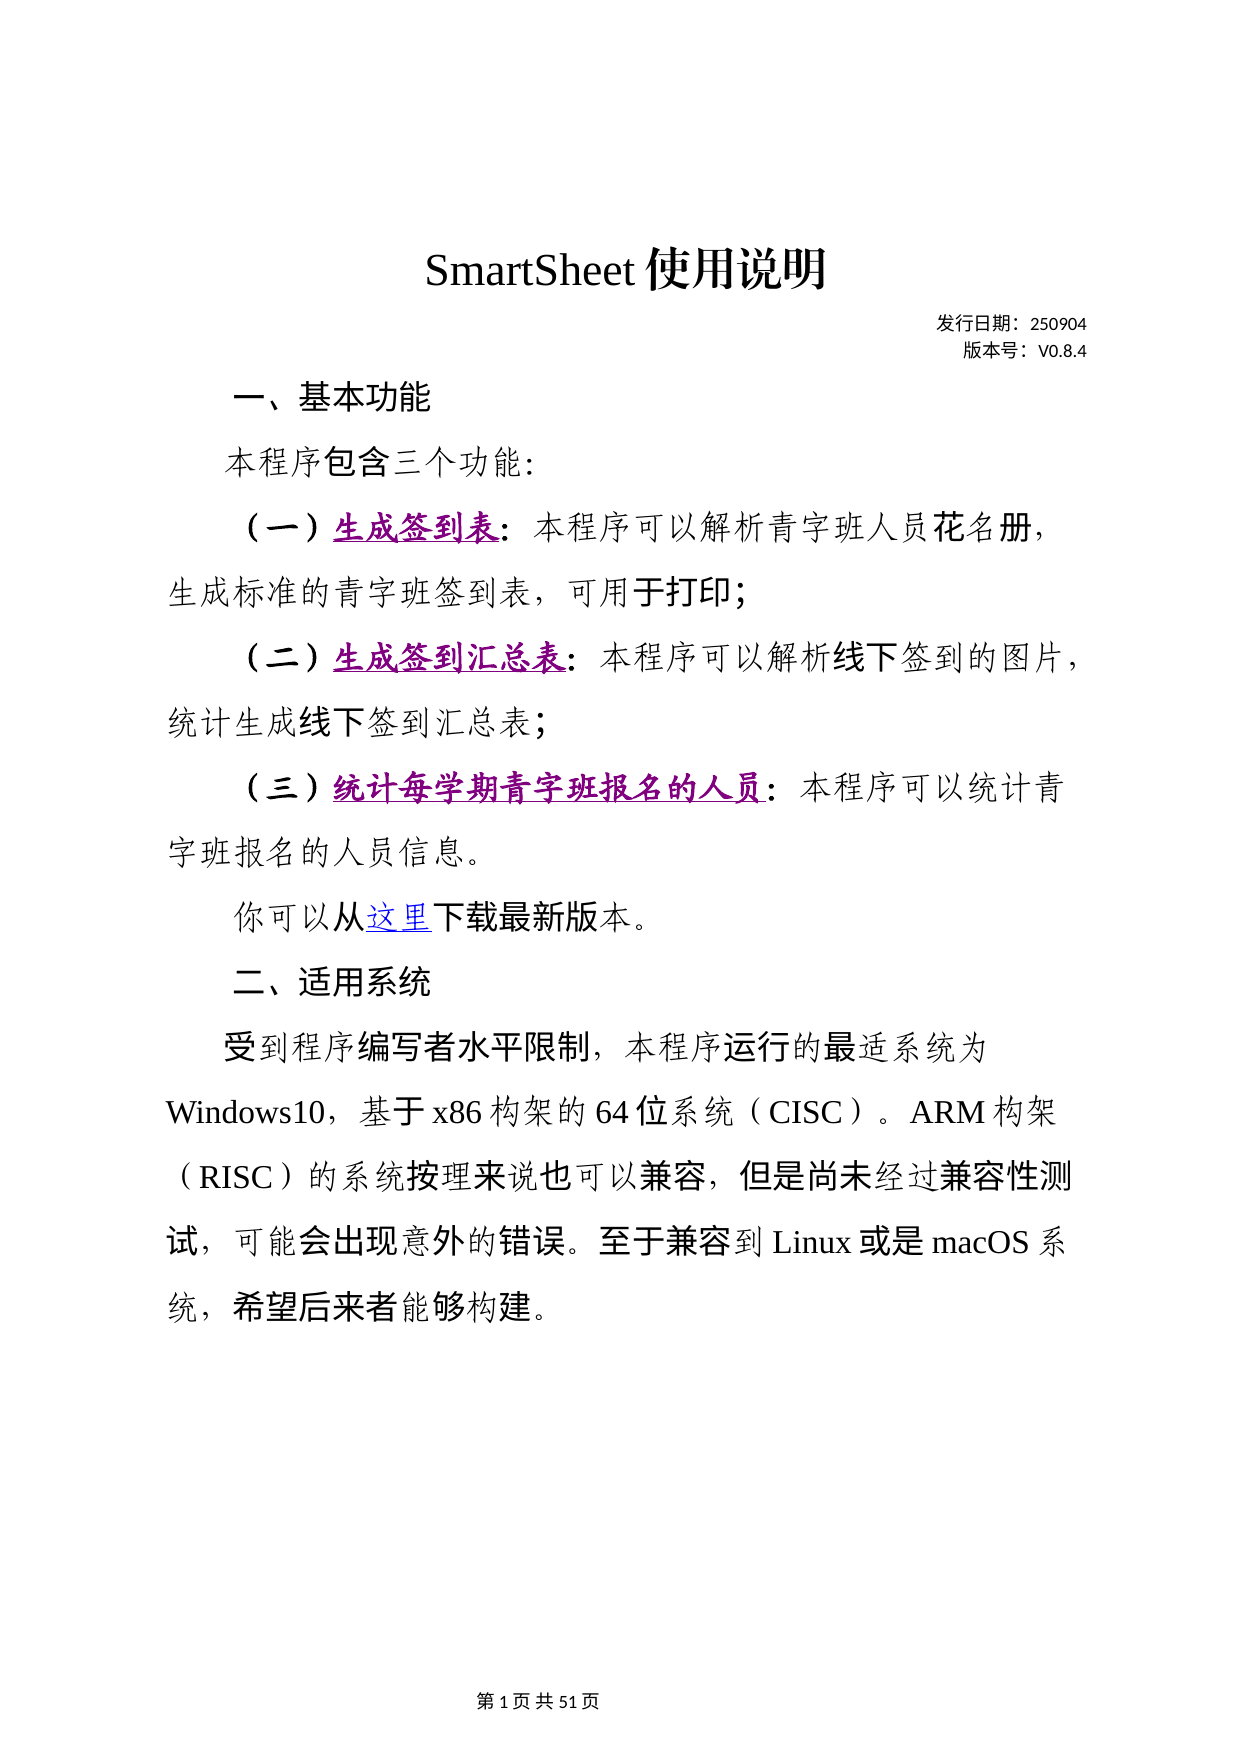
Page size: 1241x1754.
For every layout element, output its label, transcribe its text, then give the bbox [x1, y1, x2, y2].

list （一）生成签到表：本程序可以解析青字班人员花名册，生成标准的青字班签到表，可用于打印； [165, 493, 1087, 623]
list （三）统计每学期青字班报名的人员：本程序可以统计青字班报名的人员信息。 [165, 753, 1087, 883]
text SmartSheet使用说明 [165, 238, 1087, 303]
text 二、适用系统 [165, 948, 1087, 1013]
text 受到程序编写者水平限制，本程序运行的最适系统为Windows10，基于x86构架的64位系统（CISC）。ARM构架（RISC）的系统按理来说也可以兼容，但是尚未经过兼容性测试，可能会出现意外的错误。至于兼容到Linux或是macOS系统，希望后来者能够构建。 [165, 1013, 1087, 1338]
list 一、基本功能 [165, 363, 1087, 428]
list （二）生成签到汇总表：本程序可以解析线下签到的图片，统计生成线下签到汇总表； [165, 623, 1087, 753]
text 发行日期：250904 [165, 308, 1087, 336]
text 版本号：V0.8.4 [165, 336, 1087, 363]
list 你可以从这里下载最新版本。 [165, 883, 1087, 948]
text 本程序包含三个功能： [165, 428, 1087, 493]
